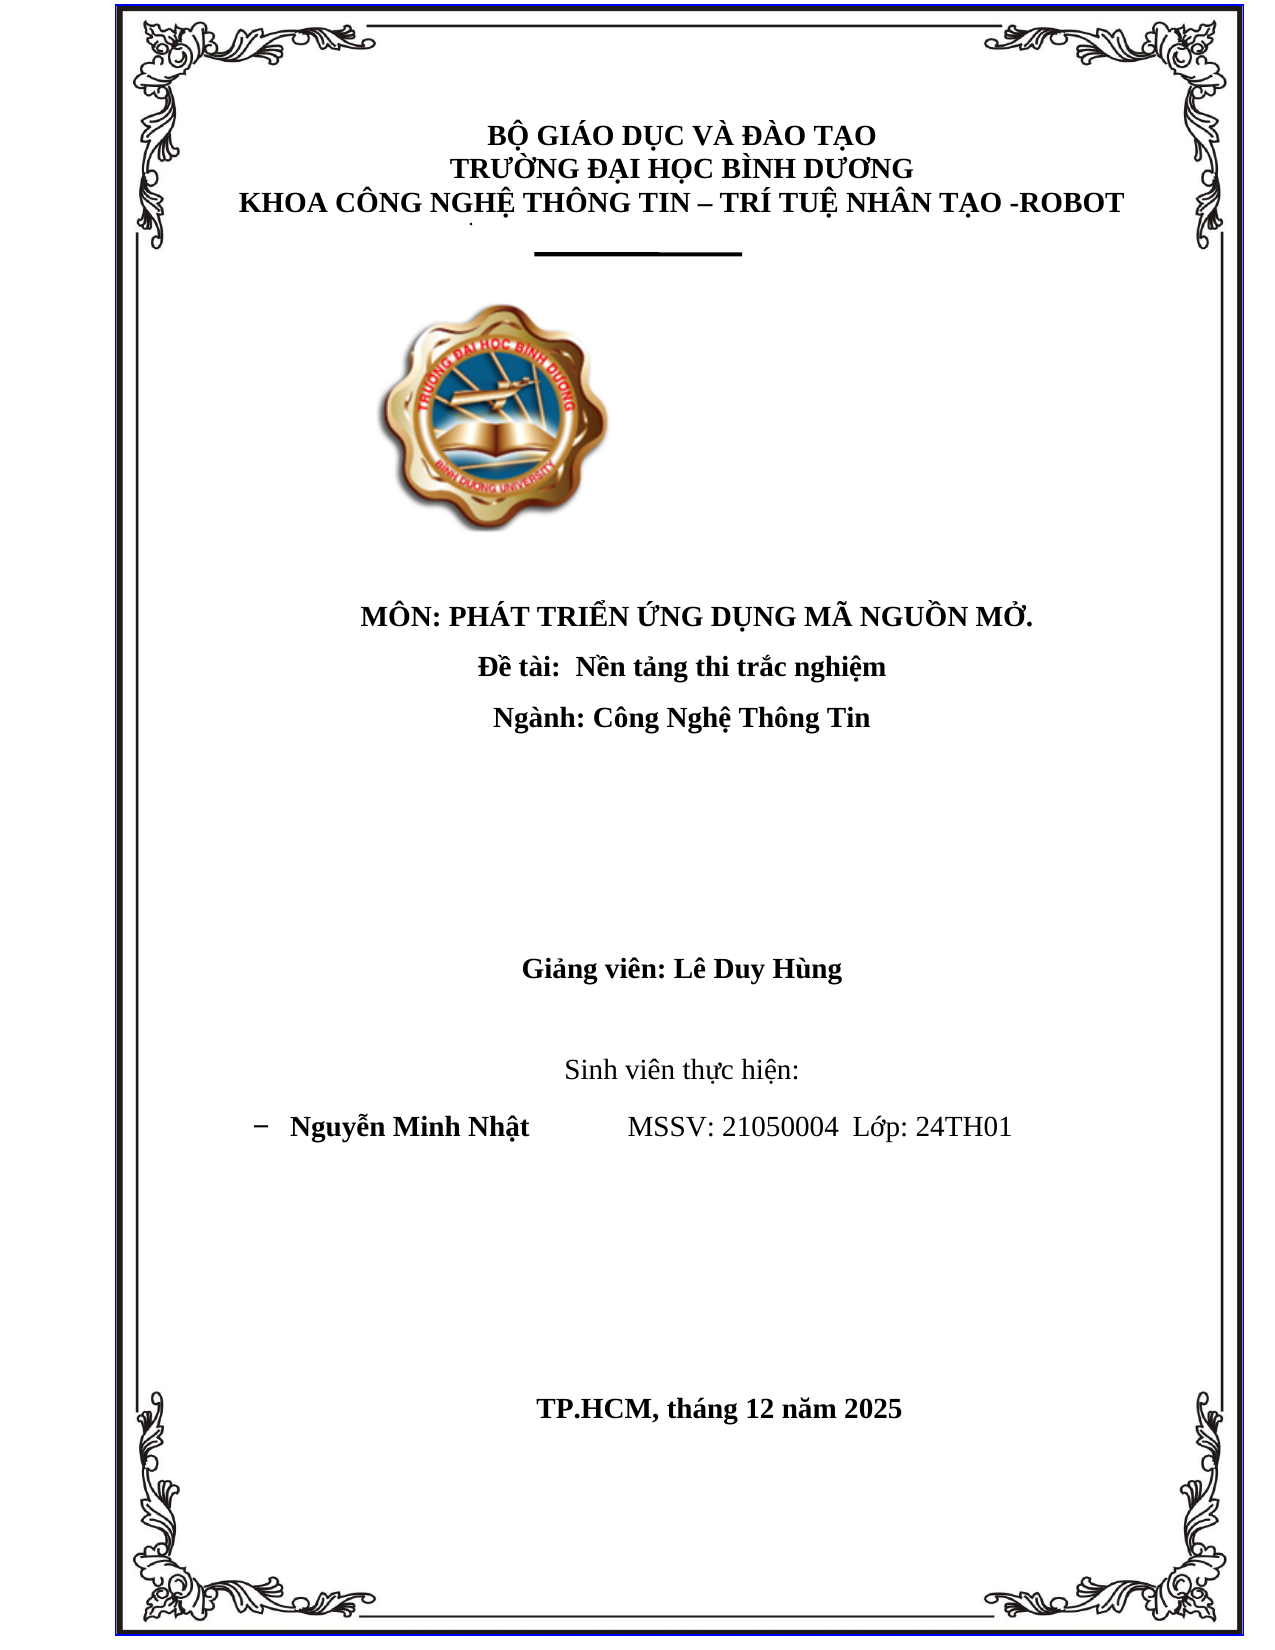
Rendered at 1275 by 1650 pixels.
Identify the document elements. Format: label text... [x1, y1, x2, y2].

picture [116, 6, 1243, 1634]
text TRƯỜNG ĐẠI HỌC BÌNH DƯƠNG [177, 152, 1186, 185]
text Ngành: Công Nghệ Thông Tin [177, 700, 1186, 733]
text Sinh viên thực hiện: [177, 1052, 1186, 1086]
text TP.HCM, tháng 12 năm 2025 [252, 1391, 1186, 1425]
list Nguyễn Minh Nhật MSSV: 21050004 Lớp: 24TH01 [252, 1108, 1186, 1142]
text KHOA CÔNG NGHỆ THÔNG TIN – TRÍ TUỆ NHÂN TẠO -ROBOT [177, 185, 1186, 219]
text BỘ GIÁO DỤC VÀ ĐÀO TẠO [177, 118, 1186, 152]
text Giảng viên: Lê Duy Hùng [177, 951, 1186, 985]
text Đề tài: Nền tảng thi trắc nghiệm [177, 649, 1186, 683]
text MÔN: PHÁT TRIỂN ỨNG DỤNG MÃ NGUỒN MỞ.N [177, 599, 1186, 633]
